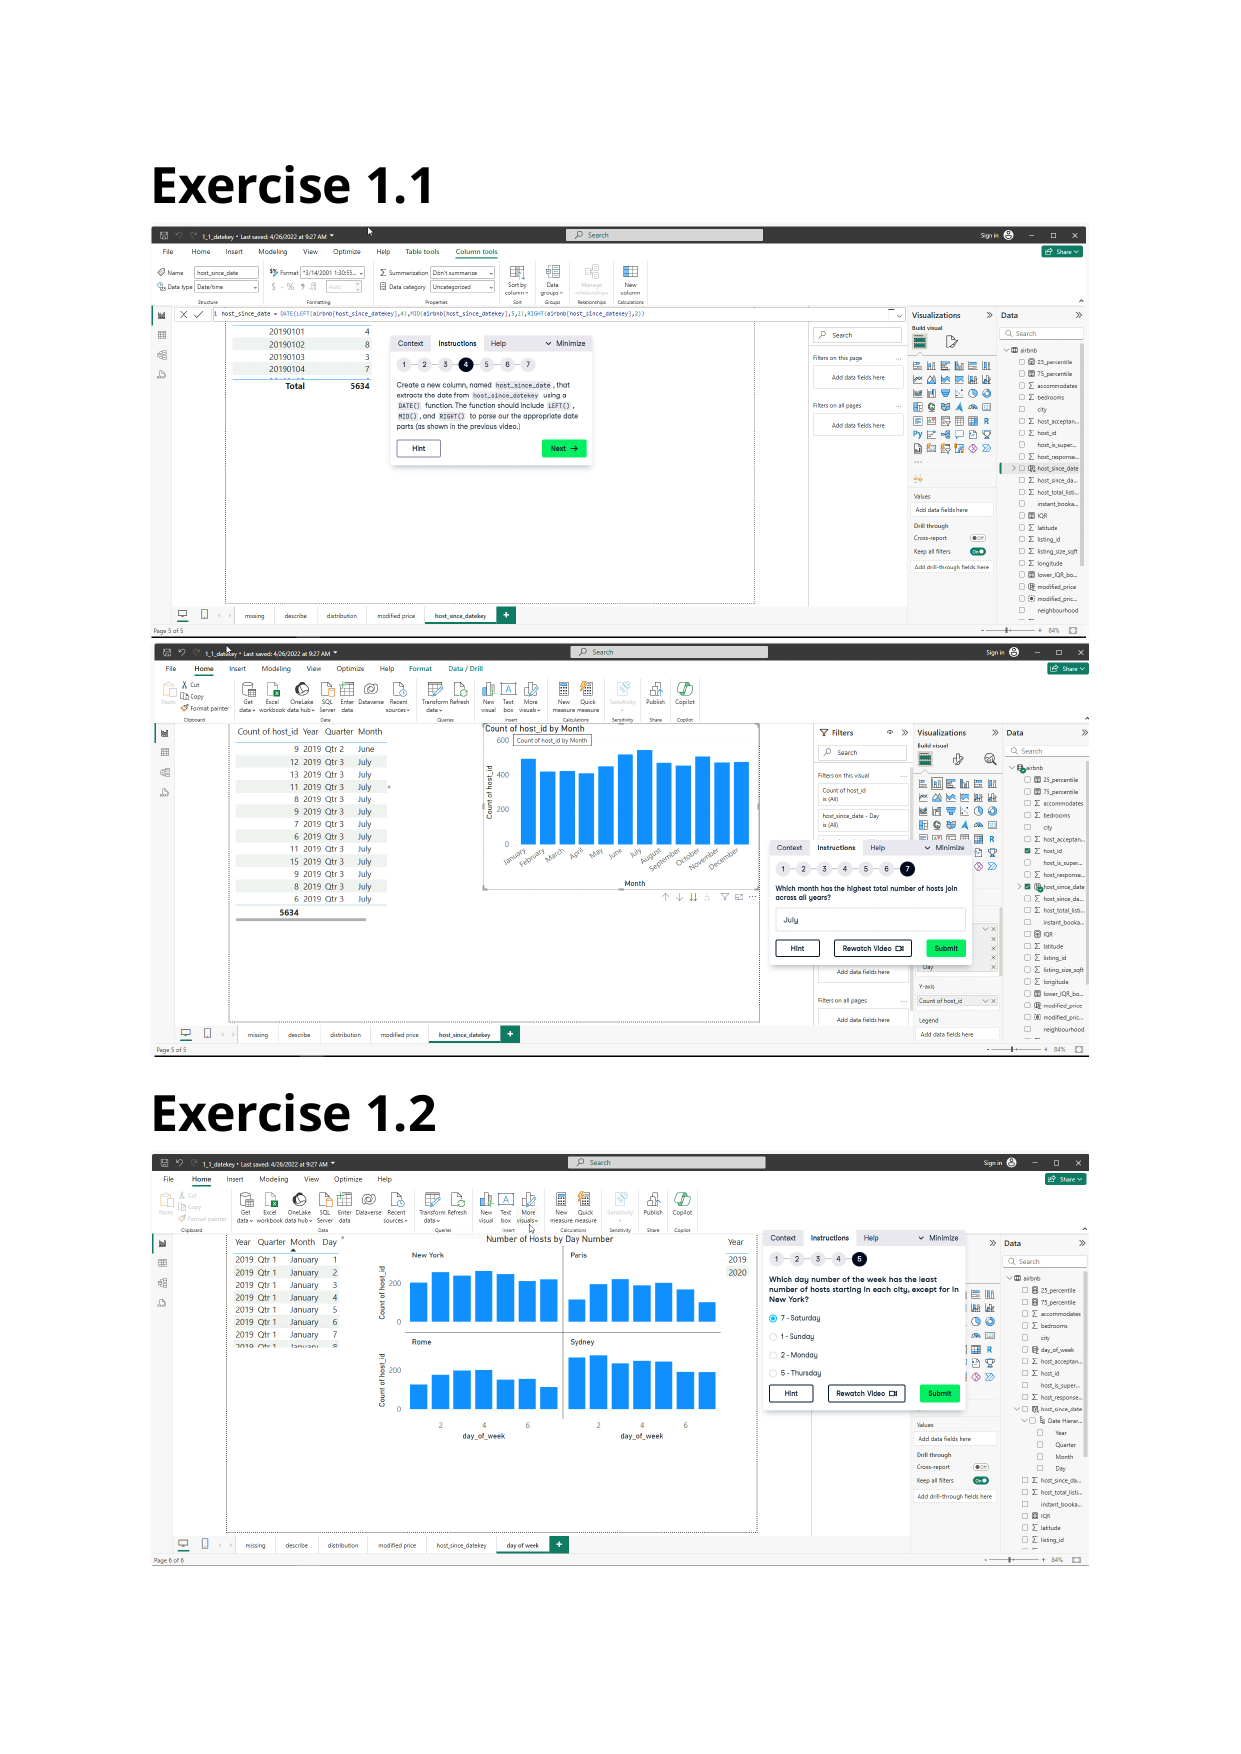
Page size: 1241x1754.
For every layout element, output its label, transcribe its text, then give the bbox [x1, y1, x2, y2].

picture [150, 1151, 1089, 1566]
picture [150, 642, 1089, 1057]
picture [150, 223, 1089, 638]
